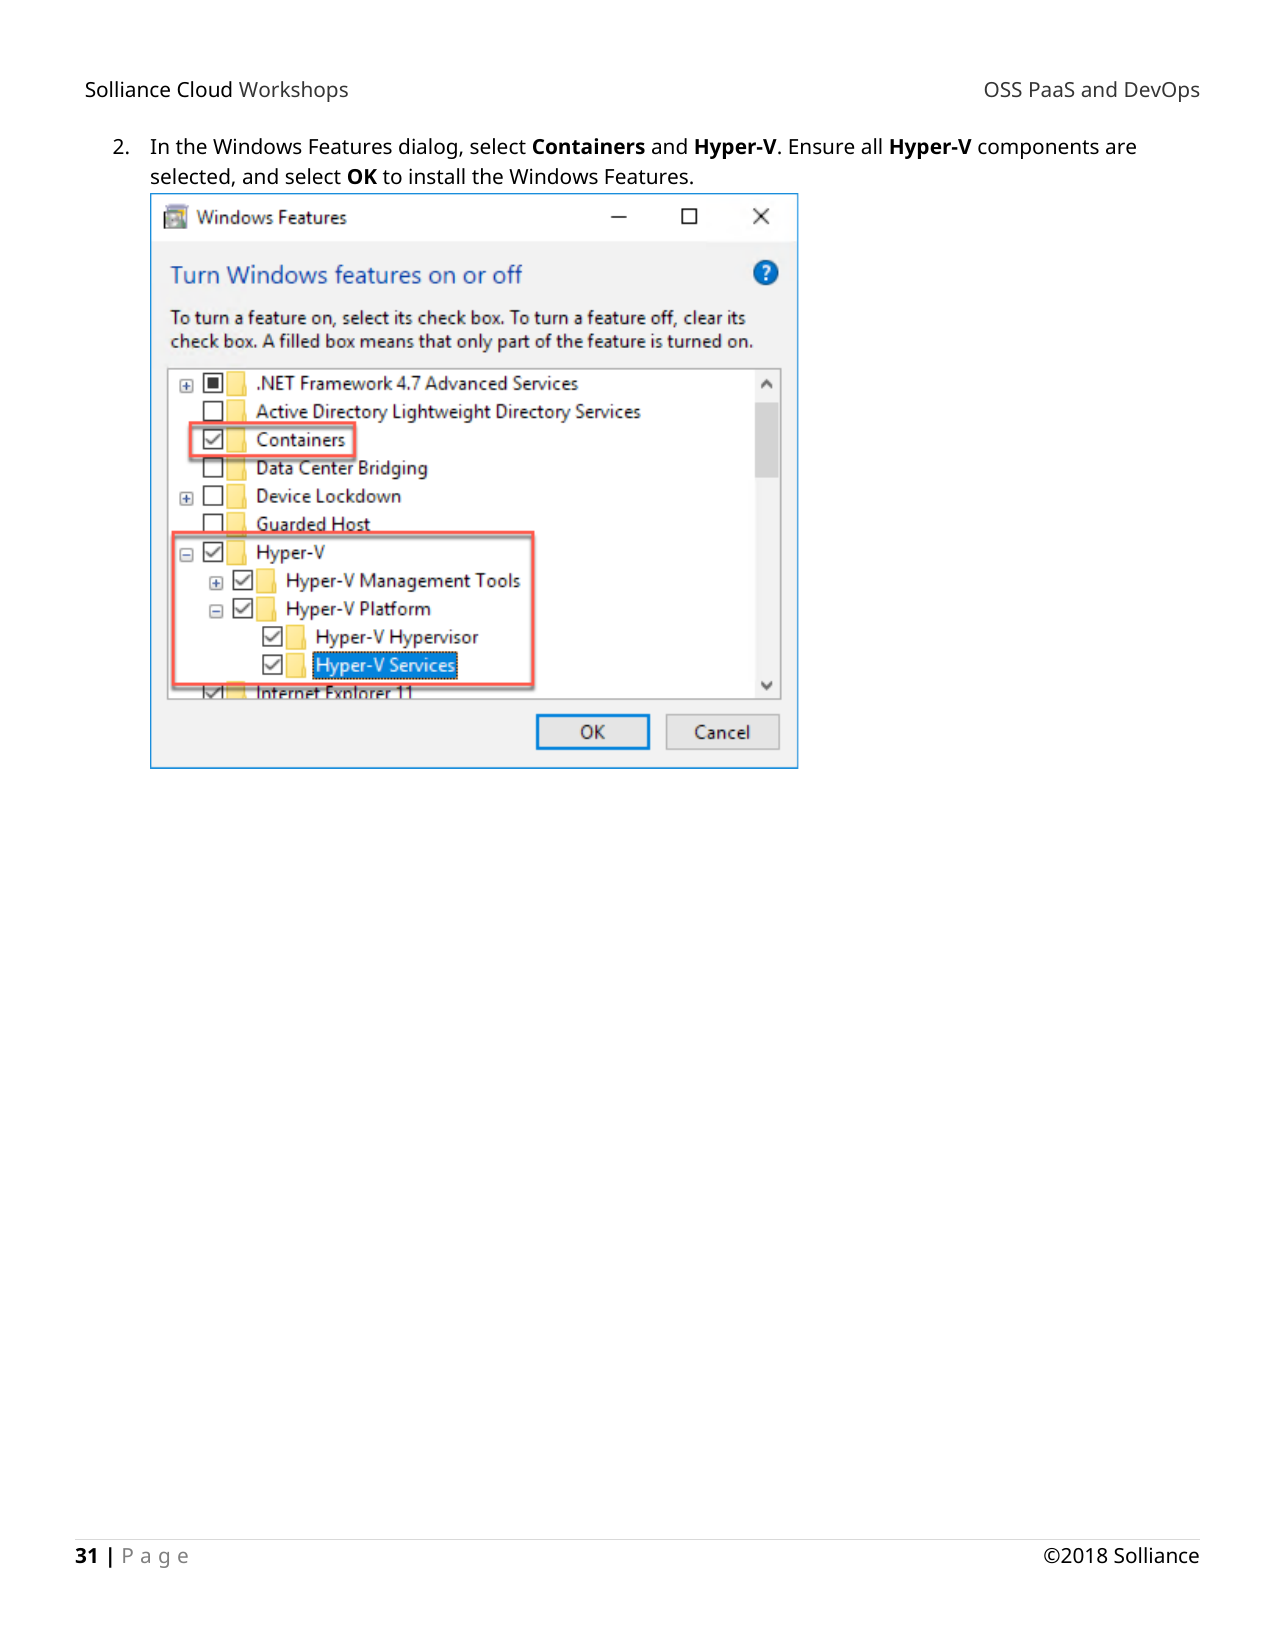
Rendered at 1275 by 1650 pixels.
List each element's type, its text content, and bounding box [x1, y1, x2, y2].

picture [150, 193, 799, 769]
